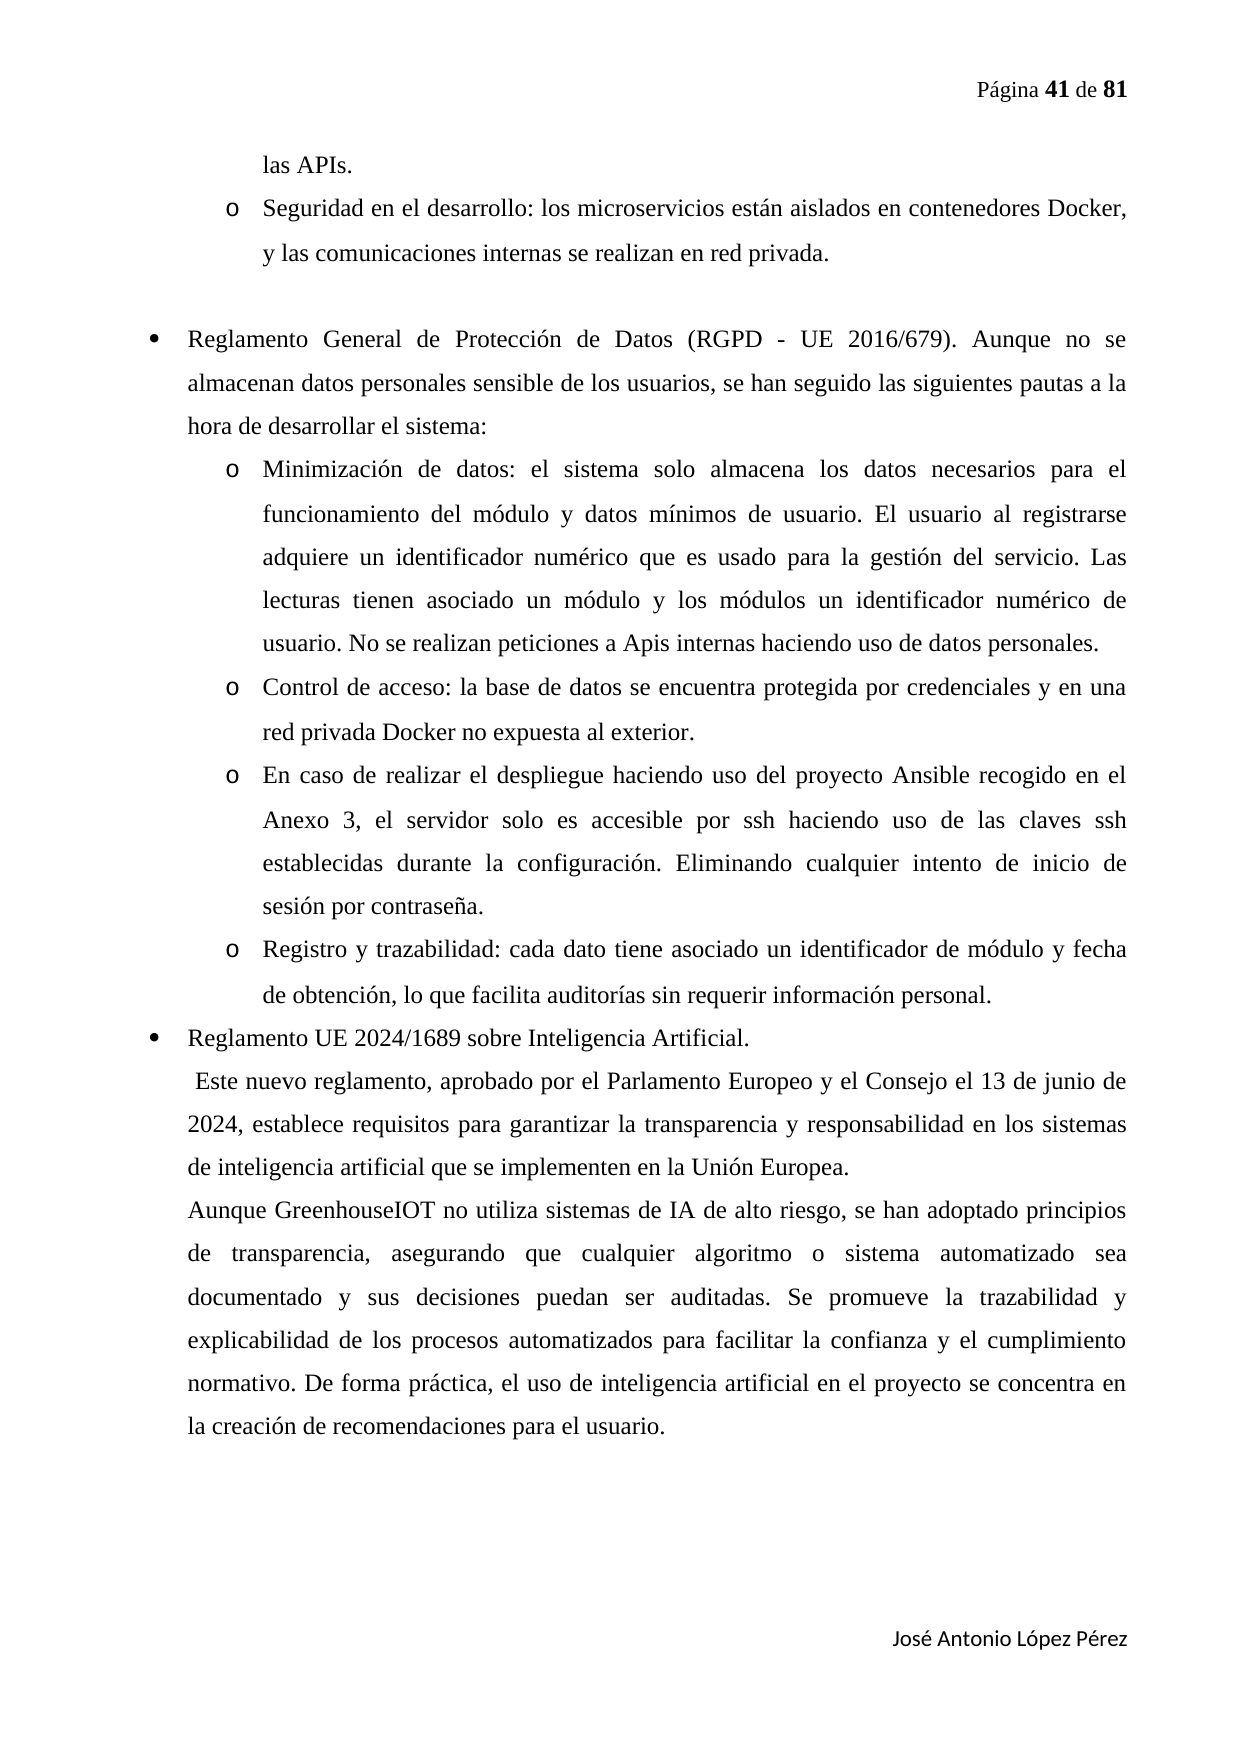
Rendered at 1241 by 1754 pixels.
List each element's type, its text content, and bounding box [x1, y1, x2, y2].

list Reglamento UE 2024/1689 sobre Inteligencia Artificial. [150, 1023, 1128, 1052]
list Aunque GreenhouseIOT no utiliza sistemas de IA de alto riesgo, se han adoptado principios de transparencia, asegurando que cualquier algoritmo o sistema automatizado sea documentado y sus decisiones puedan ser auditadas. Se promueve la trazabilidad y explicabilidad de los procesos automatizados para facilitar la confianza y el cumplimiento normativo. De forma práctica, el uso de inteligencia artificial en el proyecto se concentra en la creación de recomendaciones para el usuario. [187, 1195, 1128, 1440]
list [225, 150, 1128, 179]
list En caso de realizar el despliegue haciendo uso del proyecto Ansible recogido en el Anexo 3, el servidor solo es accesible por ssh haciendo uso de las claves ssh establecidas durante la configuración. Eliminando cualquier intento de inicio de sesión por contraseña. [225, 760, 1128, 920]
list Registro y trazabilidad: cada dato tiene asociado un identificador de módulo y fecha de obtención, lo que facilita auditorías sin requerir información personal. [225, 934, 1128, 1008]
list Control de acceso: la base de datos se encuentra protegida por credenciales y en una red privada Docker no expuesta al exterior. [225, 672, 1128, 746]
list Minimización de datos: el sistema solo almacena los datos necesarios para el funcionamiento del módulo y datos mínimos de usuario. El usuario al registrarse adquiere un identificador numérico que es usado para la gestión del servicio. Las lecturas tienen asociado un módulo y los módulos un identificador numérico de usuario. No se realizan peticiones a Apis internas haciendo uso de datos personales. [225, 454, 1128, 657]
list Este nuevo reglamento, aprobado por el Parlamento Europeo y el Consejo el 13 de junio de 2024, establece requisitos para garantizar la transparencia y responsabilidad en los sistemas de inteligencia artificial que se implementen en la Unión Europea. [187, 1066, 1128, 1181]
list Reglamento General de Protección de Datos (RGPD - UE 2016/679). Aunque no se almacenan datos personales sensible de los usuarios, se han seguido las siguientes pautas a la hora de desarrollar el sistema: [150, 324, 1128, 439]
list Seguridad en el desarrollo: los microservicios están aislados en contenedores Docker, y las comunicaciones internas se realizan en red privada. [225, 193, 1128, 267]
